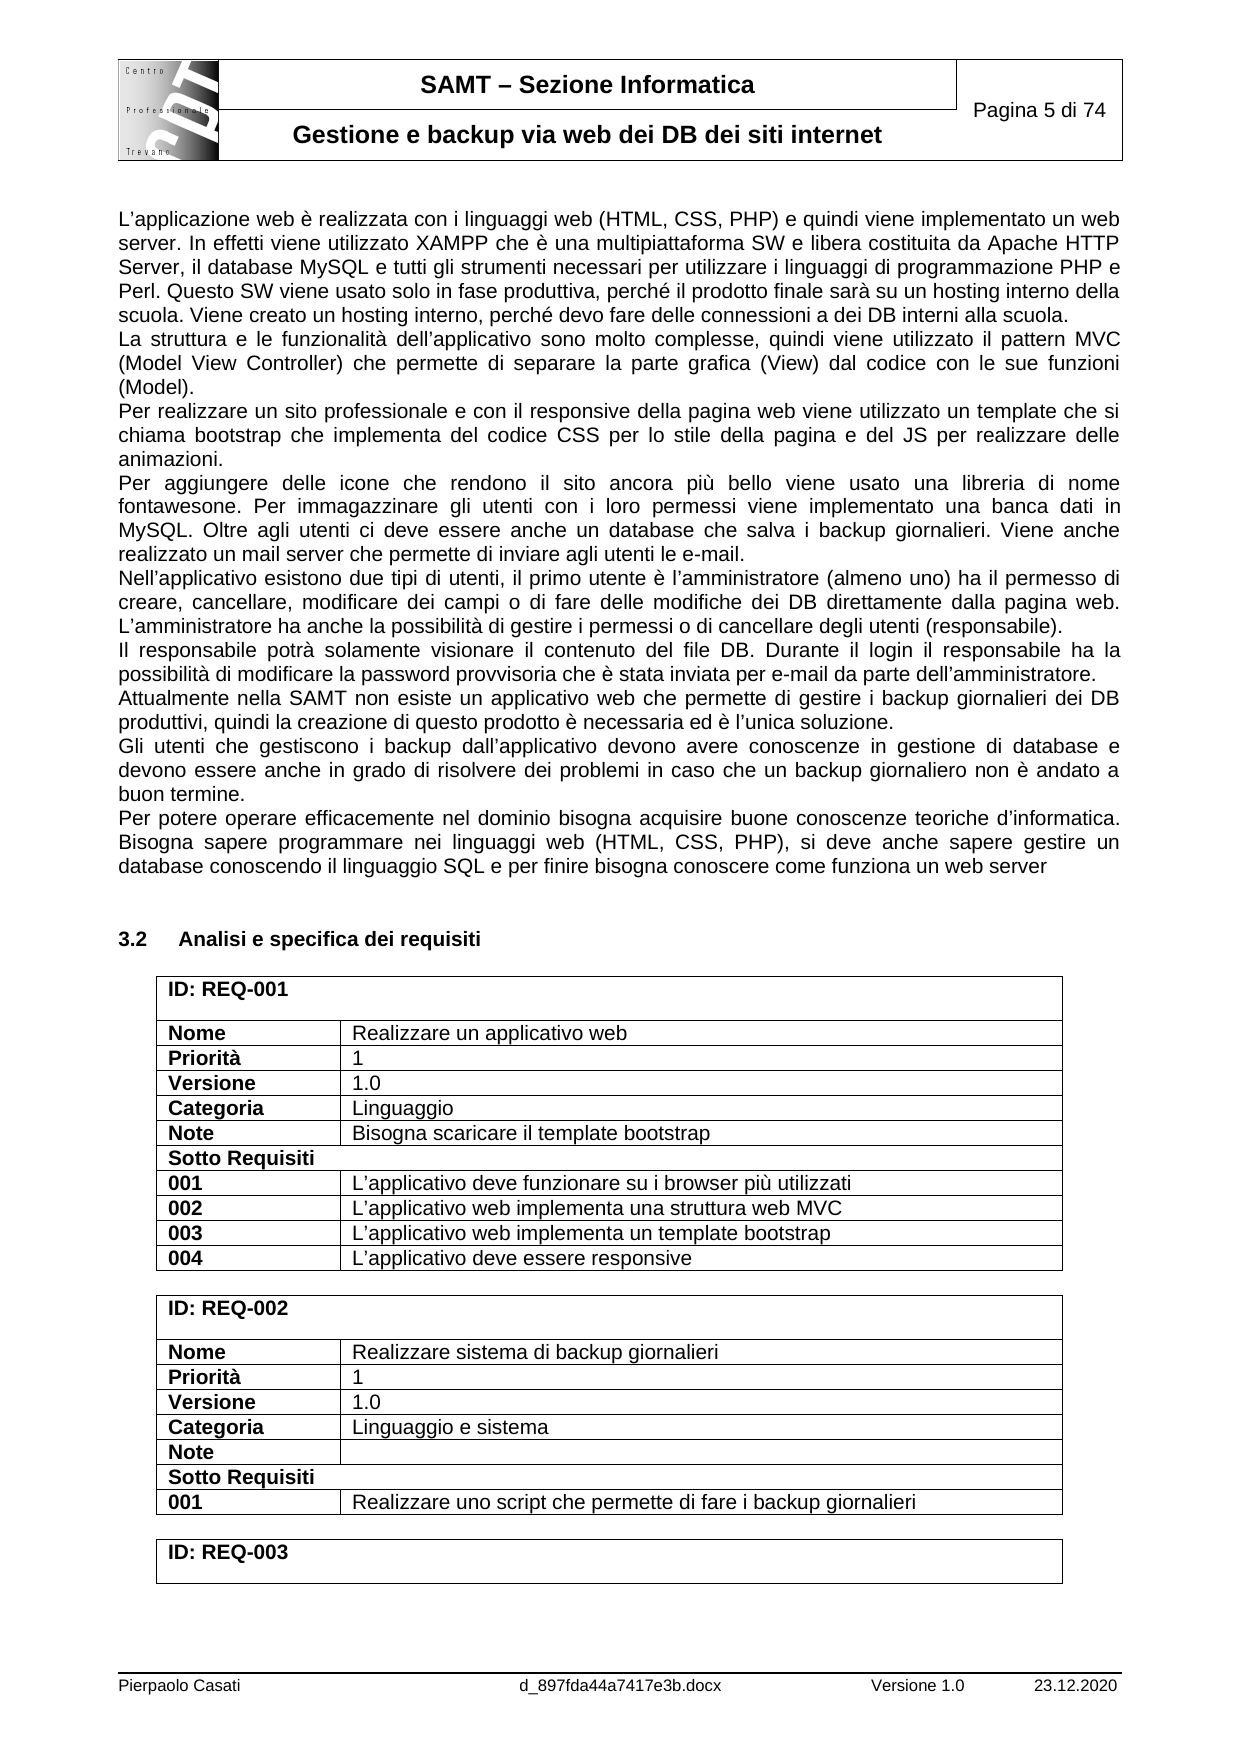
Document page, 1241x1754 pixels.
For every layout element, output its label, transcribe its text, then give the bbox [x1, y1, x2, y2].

text Nell’applicativo esistono due tipi di utenti, il primo utente è l’amministratore (almeno uno) ha il permesso di creare, cancellare, modificare dei campi o di fare delle modifiche dei DB direttamente dalla pagina web. L’amministratore ha anche la possibilità di gestire i permessi o di cancellare degli utenti (responsabile). [118, 566, 1122, 638]
picture [118, 60, 219, 160]
table_cell 1.0 [341, 1071, 1062, 1095]
table_cell Note [157, 1440, 340, 1464]
table_header ID: REQ-001 [157, 977, 1062, 1020]
table_cell Versione [157, 1071, 340, 1095]
table_cell Nome [157, 1021, 340, 1045]
subtitle Analisi e specifica dei requisiti [118, 927, 1122, 951]
table_cell Sotto Requisiti [157, 1465, 1062, 1489]
table_cell 002 [157, 1196, 340, 1220]
table_cell Realizzare uno script che permette di fare i backup giornalieri [341, 1490, 1062, 1514]
table_cell [341, 1440, 1062, 1464]
table_cell Realizzare un applicativo web [341, 1021, 1062, 1045]
text La struttura e le funzionalità dell’applicativo sono molto complesse, quindi viene utilizzato il pattern MVC (Model View Controller) che permette di separare la parte grafica (View) dal codice con le sue funzioni (Model). [118, 327, 1122, 398]
table_cell Nome [157, 1340, 340, 1364]
table_cell L’applicativo deve essere responsive [341, 1246, 1062, 1270]
text Per aggiungere delle icone che rendono il sito ancora più bello viene usato una libreria di nome fontawesone. Per immagazzinare gli utenti con i loro permessi viene implementato una banca dati in MySQL. Oltre agli utenti ci deve essere anche un database che salva i backup giornalieri. Viene anche realizzato un mail server che permette di inviare agli utenti le e-mail. [118, 470, 1122, 566]
table_cell 003 [157, 1221, 340, 1245]
text Per potere operare efficacemente nel dominio bisogna acquisire buone conoscenze teoriche d’informatica. Bisogna sapere programmare nei linguaggi web (HTML, CSS, PHP), si deve anche sapere gestire un database conoscendo il linguaggio SQL e per finire bisogna conoscere come funziona un web server [118, 806, 1122, 878]
table_cell Linguaggio e sistema [341, 1415, 1062, 1439]
table_cell L’applicativo web implementa un template bootstrap [341, 1221, 1062, 1245]
table_cell L’applicativo web implementa una struttura web MVC [341, 1196, 1062, 1220]
table_cell Categoria [157, 1096, 340, 1120]
text Gli utenti che gestiscono i backup dall’applicativo devono avere conoscenze in gestione di database e devono essere anche in grado di risolvere dei problemi in caso che un backup giornaliero non è andato a buon termine. [118, 734, 1122, 806]
table_header ID: REQ-003 [157, 1540, 1062, 1583]
table_cell Note [157, 1121, 340, 1145]
table_cell Realizzare sistema di backup giornalieri [341, 1340, 1062, 1364]
table_cell Categoria [157, 1415, 340, 1439]
table_cell 1 [341, 1046, 1062, 1070]
table_cell 1.0 [341, 1390, 1062, 1414]
table_cell Bisogna scaricare il template bootstrap [341, 1121, 1062, 1145]
table_cell Priorità [157, 1046, 340, 1070]
text L’applicazione web è realizzata con i linguaggi web (HTML, CSS, PHP) e quindi viene implementato un web server. In effetti viene utilizzato XAMPP che è una multipiattaforma SW e libera costituita da Apache HTTP Server, il database MySQL e tutti gli strumenti necessari per utilizzare i linguaggi di programmazione PHP e Perl. Questo SW viene usato solo in fase produttiva, perché il prodotto finale sarà su un hosting interno della scuola. Viene creato un hosting interno, perché devo fare delle connessioni a dei DB interni alla scuola. [118, 207, 1122, 327]
table_cell 1 [341, 1365, 1062, 1389]
table_cell Sotto Requisiti [157, 1146, 1062, 1170]
text Attualmente nella SAMT non esiste un applicativo web che permette di gestire i backup giornalieri dei DB produttivi, quindi la creazione di questo prodotto è necessaria ed è l’unica soluzione. [118, 686, 1122, 734]
table_cell 001 [157, 1171, 340, 1195]
table_cell L’applicativo deve funzionare su i browser più utilizzati [341, 1171, 1062, 1195]
table_header ID: REQ-002 [157, 1296, 1062, 1339]
table_cell Priorità [157, 1365, 340, 1389]
text Per realizzare un sito professionale e con il responsive della pagina web viene utilizzato un template che si chiama bootstrap che implementa del codice CSS per lo stile della pagina e del JS per realizzare delle animazioni. [118, 398, 1122, 470]
table_cell 001 [157, 1490, 340, 1514]
table_cell Versione [157, 1390, 340, 1414]
table_cell Linguaggio [341, 1096, 1062, 1120]
table_cell 004 [157, 1246, 340, 1270]
text Il responsabile potrà solamente visionare il contenuto del file DB. Durante il login il responsabile ha la possibilità di modificare la password provvisoria che è stata inviata per e-mail da parte dell’amministratore. [118, 638, 1122, 686]
